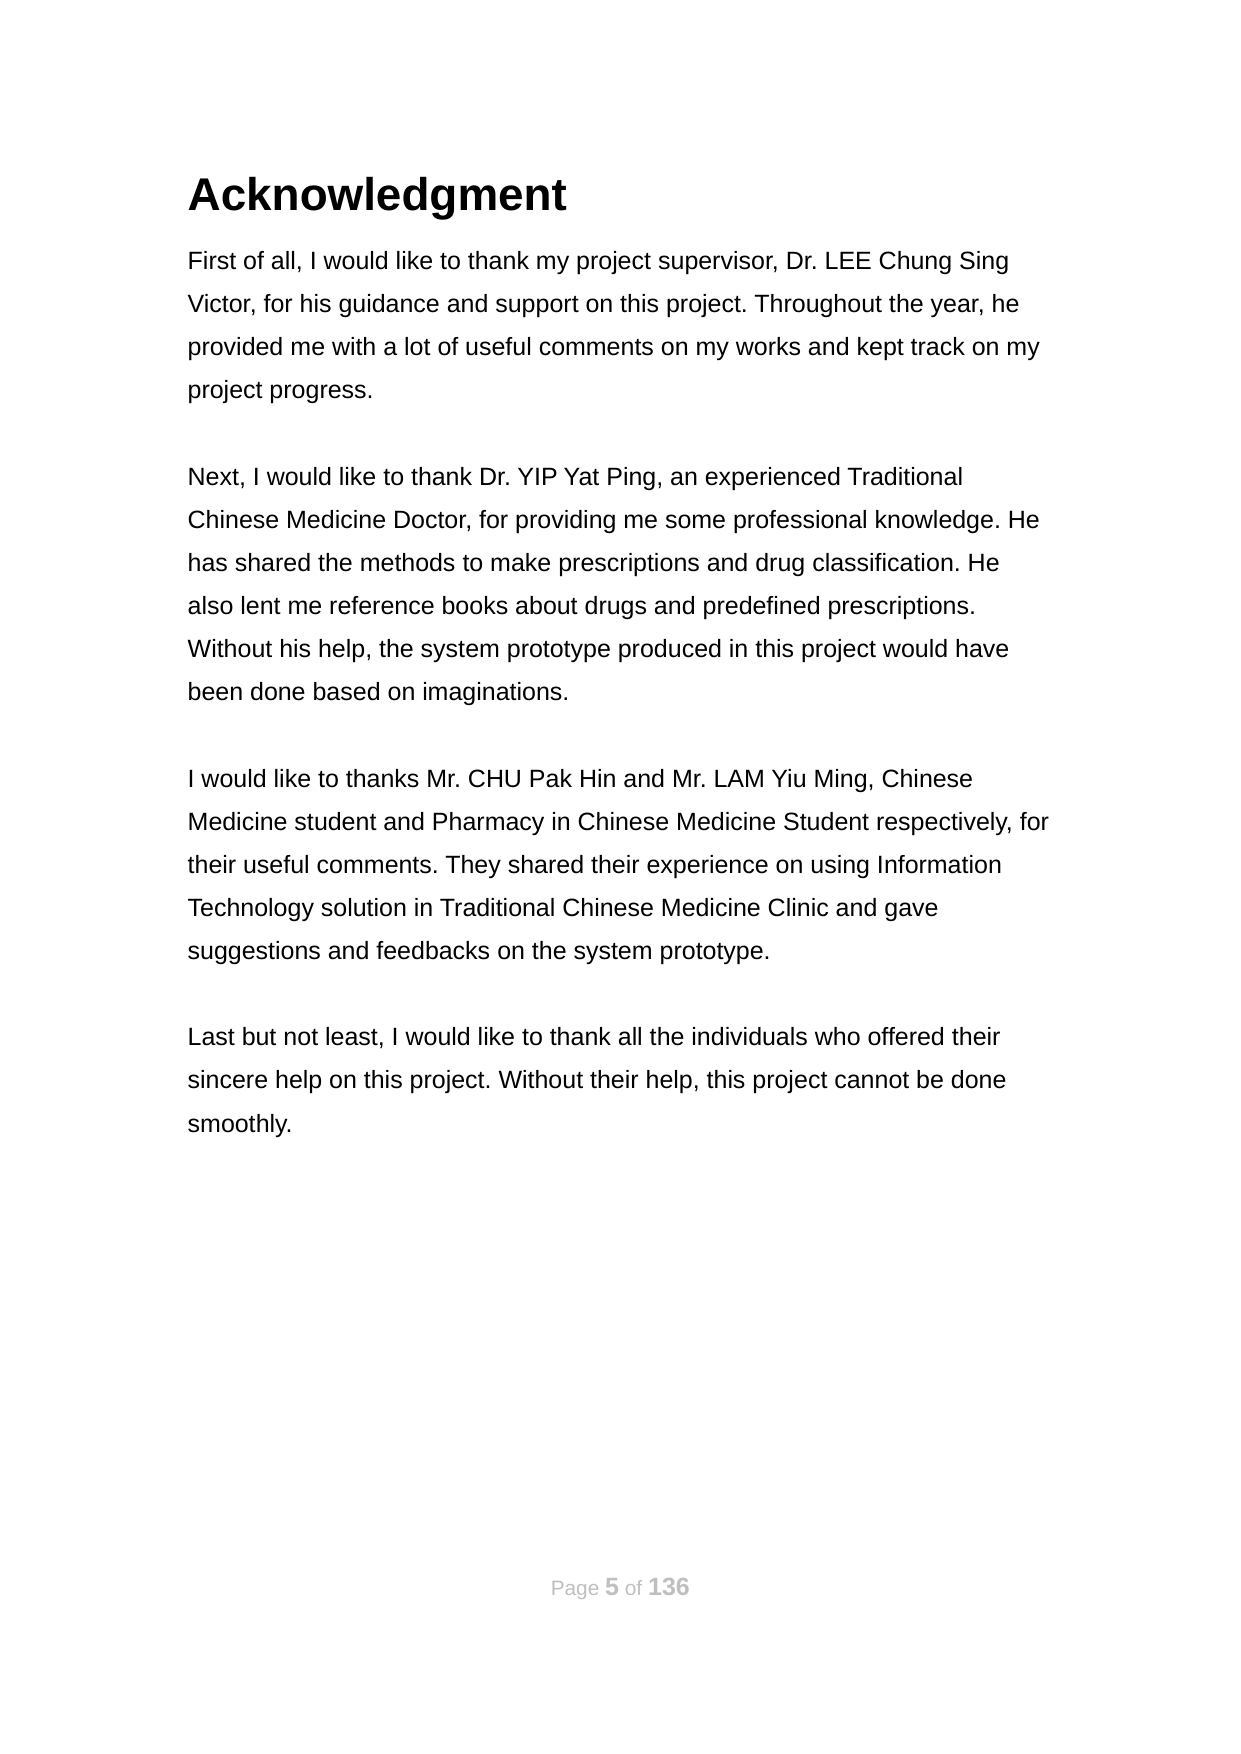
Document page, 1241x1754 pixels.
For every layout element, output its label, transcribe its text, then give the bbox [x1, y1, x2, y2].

text Last but not least, I would like to thank all the individuals who offered their sincere help on this project. Without their help, this project cannot be done smoothly. [187, 1022, 1053, 1137]
text Next, I would like to thank Dr. YIP Yat Ping, an experienced Traditional Chinese Medicine Doctor, for providing me some professional knowledge. He has shared the methods to make prescriptions and drug classification. He also lent me reference books about drugs and predefined prescriptions. Without his help, the system prototype produced in this project would have been done based on imaginations. [187, 462, 1053, 706]
subtitle Acknowledgment [187, 167, 1053, 220]
text I would like to thanks Mr. CHU Pak Hin and Mr. LAM Yiu Ming, Chinese Medicine student and Pharmacy in Chinese Medicine Student respectively, for their useful comments. They shared their experience on using Information Technology solution in Traditional Chinese Medicine Clinic and gave suggestions and feedbacks on the system prototype. [187, 763, 1053, 965]
text First of all, I would like to thank my project supervisor, Dr. LEE Chung Sing Victor, for his guidance and support on this project. Throughout the year, he provided me with a lot of useful comments on my works and kept track on my project progress. [187, 246, 1053, 404]
